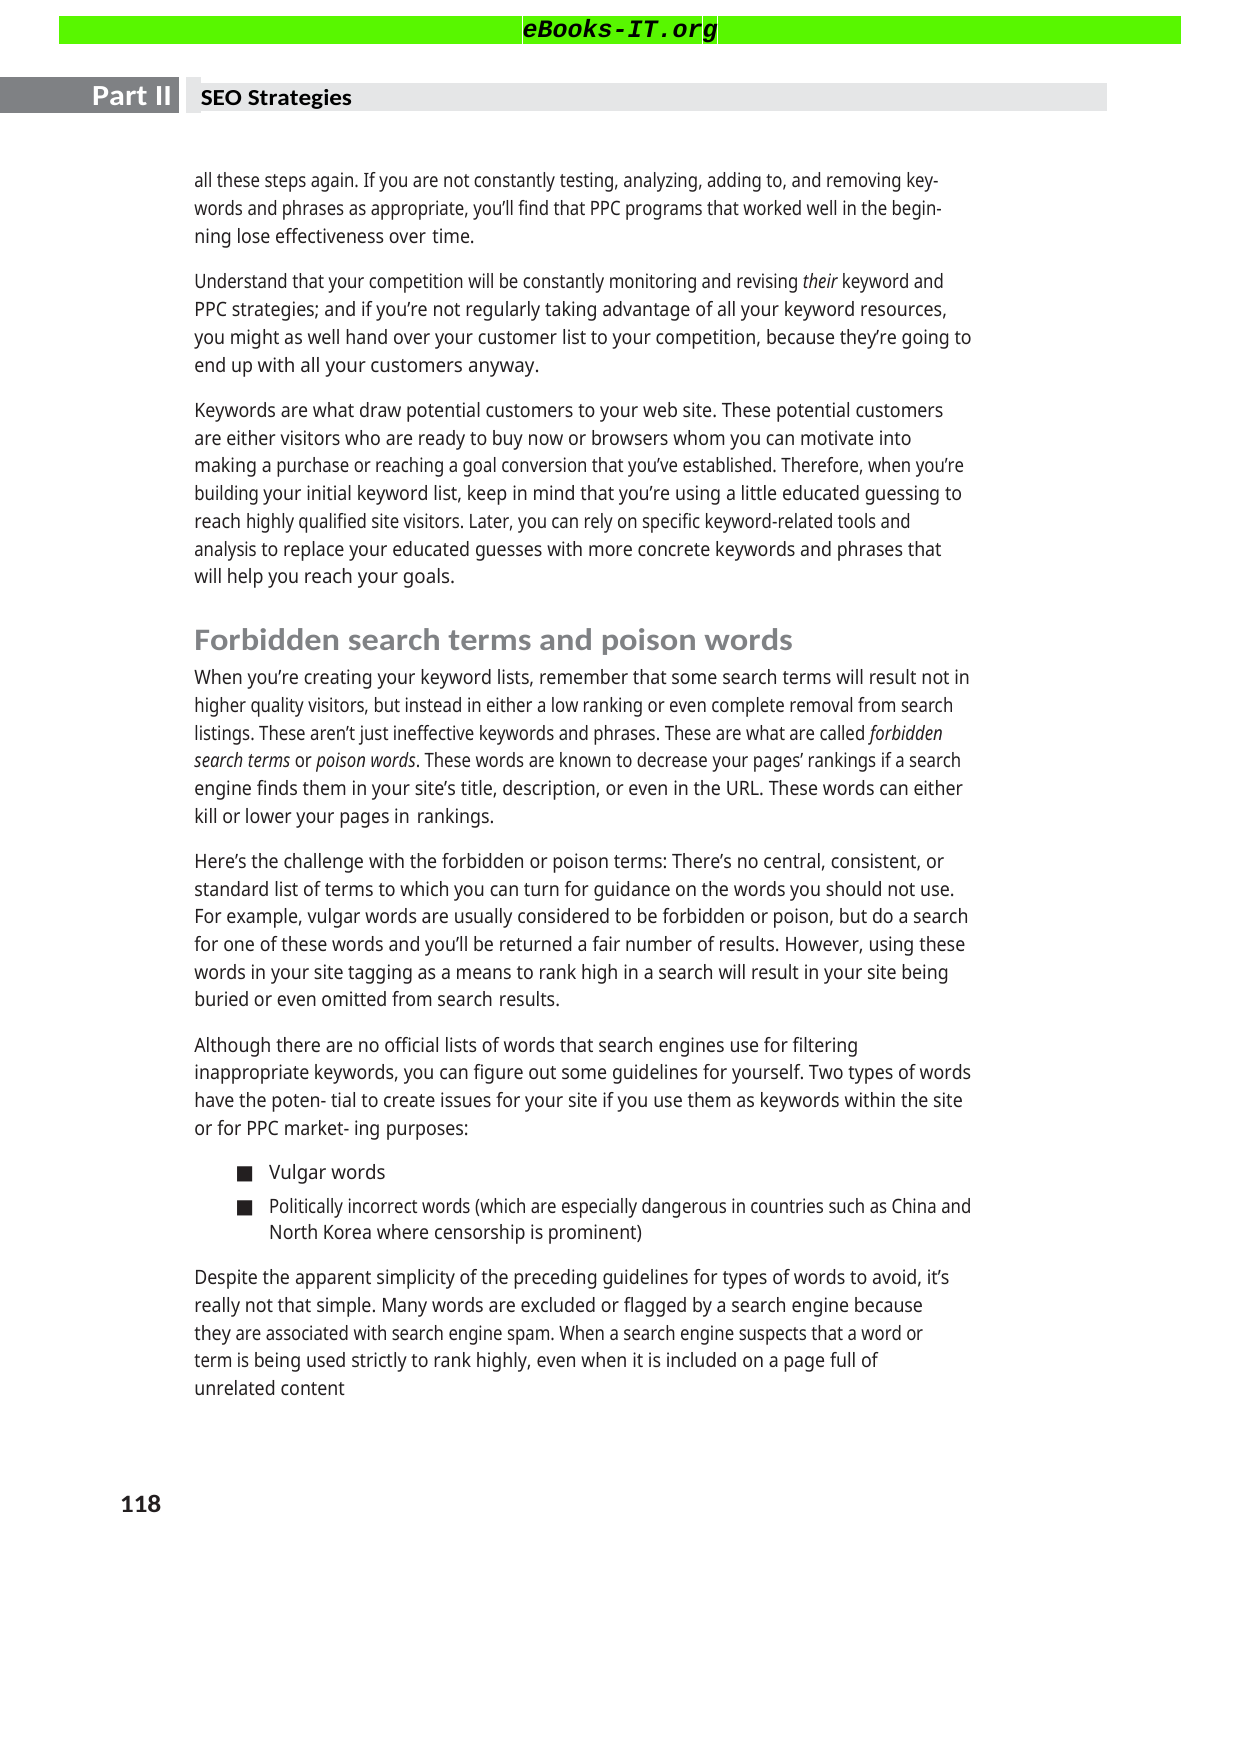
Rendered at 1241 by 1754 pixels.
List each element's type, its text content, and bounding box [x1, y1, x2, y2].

list Vulgar words [235, 1158, 1240, 1185]
subtitle 118 [119, 1489, 1240, 1519]
text Keywords are what draw potential customers to your web site. These potential customers are either visitors who are ready to buy now or browsers whom you can motivate into making a purchase or reaching a goal conversion that you’ve established. Therefore, when you’re building your initial keyword list, keep in mind that you’re using a little educated guessing to reach highly qualified site visitors. Later, you can rely on specific keyword-related tools and analysis to replace your educated guesses with more concrete keywords and phrases that will help you reach your goals. [194, 396, 969, 589]
text Understand that your competition will be constantly monitoring and revising their keyword and PPC strategies; and if you’re not regularly taking advantage of all your keyword resources, you might as well hand over your customer list to your competition, because they’re going to end up with all your customers anyway. [194, 268, 977, 378]
text Part II SEO Strategies [201, 77, 1240, 113]
list Politically incorrect words (which are especially dangerous in countries such as China and North Korea where censorship is prominent) [235, 1192, 979, 1245]
text Here’s the challenge with the forbidden or poison terms: There’s no central, consistent, or standard list of terms to which you can turn for guidance on the words you should not use. For example, vulgar words are usually considered to be forbidden or poison, but do a search for one of these words and you’ll be returned a fair number of results. However, using these words in your site tagging as a means to rank high in a search will result in your site being buried or even omitted from search results. [194, 847, 973, 1013]
text Although there are no official lists of words that search engines use for filtering inappropriate keywords, you can figure out some guidelines for yourself. Two types of words have the poten- tial to create issues for your site if you use them as keywords within the site or for PPC market- ing purposes: [194, 1031, 971, 1141]
text all these steps again. If you are not constantly testing, analyzing, adding to, and removing key- words and phrases as appropriate, you’ll find that PPC programs that worked well in the begin- ning lose effectiveness over time. [194, 167, 968, 249]
text When you’re creating your keyword lists, remember that some search terms will result not in higher quality visitors, but instead in either a low ranking or even complete removal from search listings. These aren’t just ineffective keywords and phrases. These are what are called forbidden search terms or poison words. These words are known to decrease your pages’ rankings if a search engine finds them in your site’s title, description, or even in the URL. These words can either kill or lower your pages in rankings. [194, 663, 977, 829]
subtitle Forbidden search terms and poison words [194, 620, 1240, 658]
text Despite the apparent simplicity of the preceding guidelines for types of words to avoid, it’s really not that simple. Many words are excluded or flagged by a search engine because they are associated with search engine spam. When a search engine suspects that a word or term is being used strictly to rank highly, even when it is included on a page full of unrelated content [194, 1264, 962, 1401]
